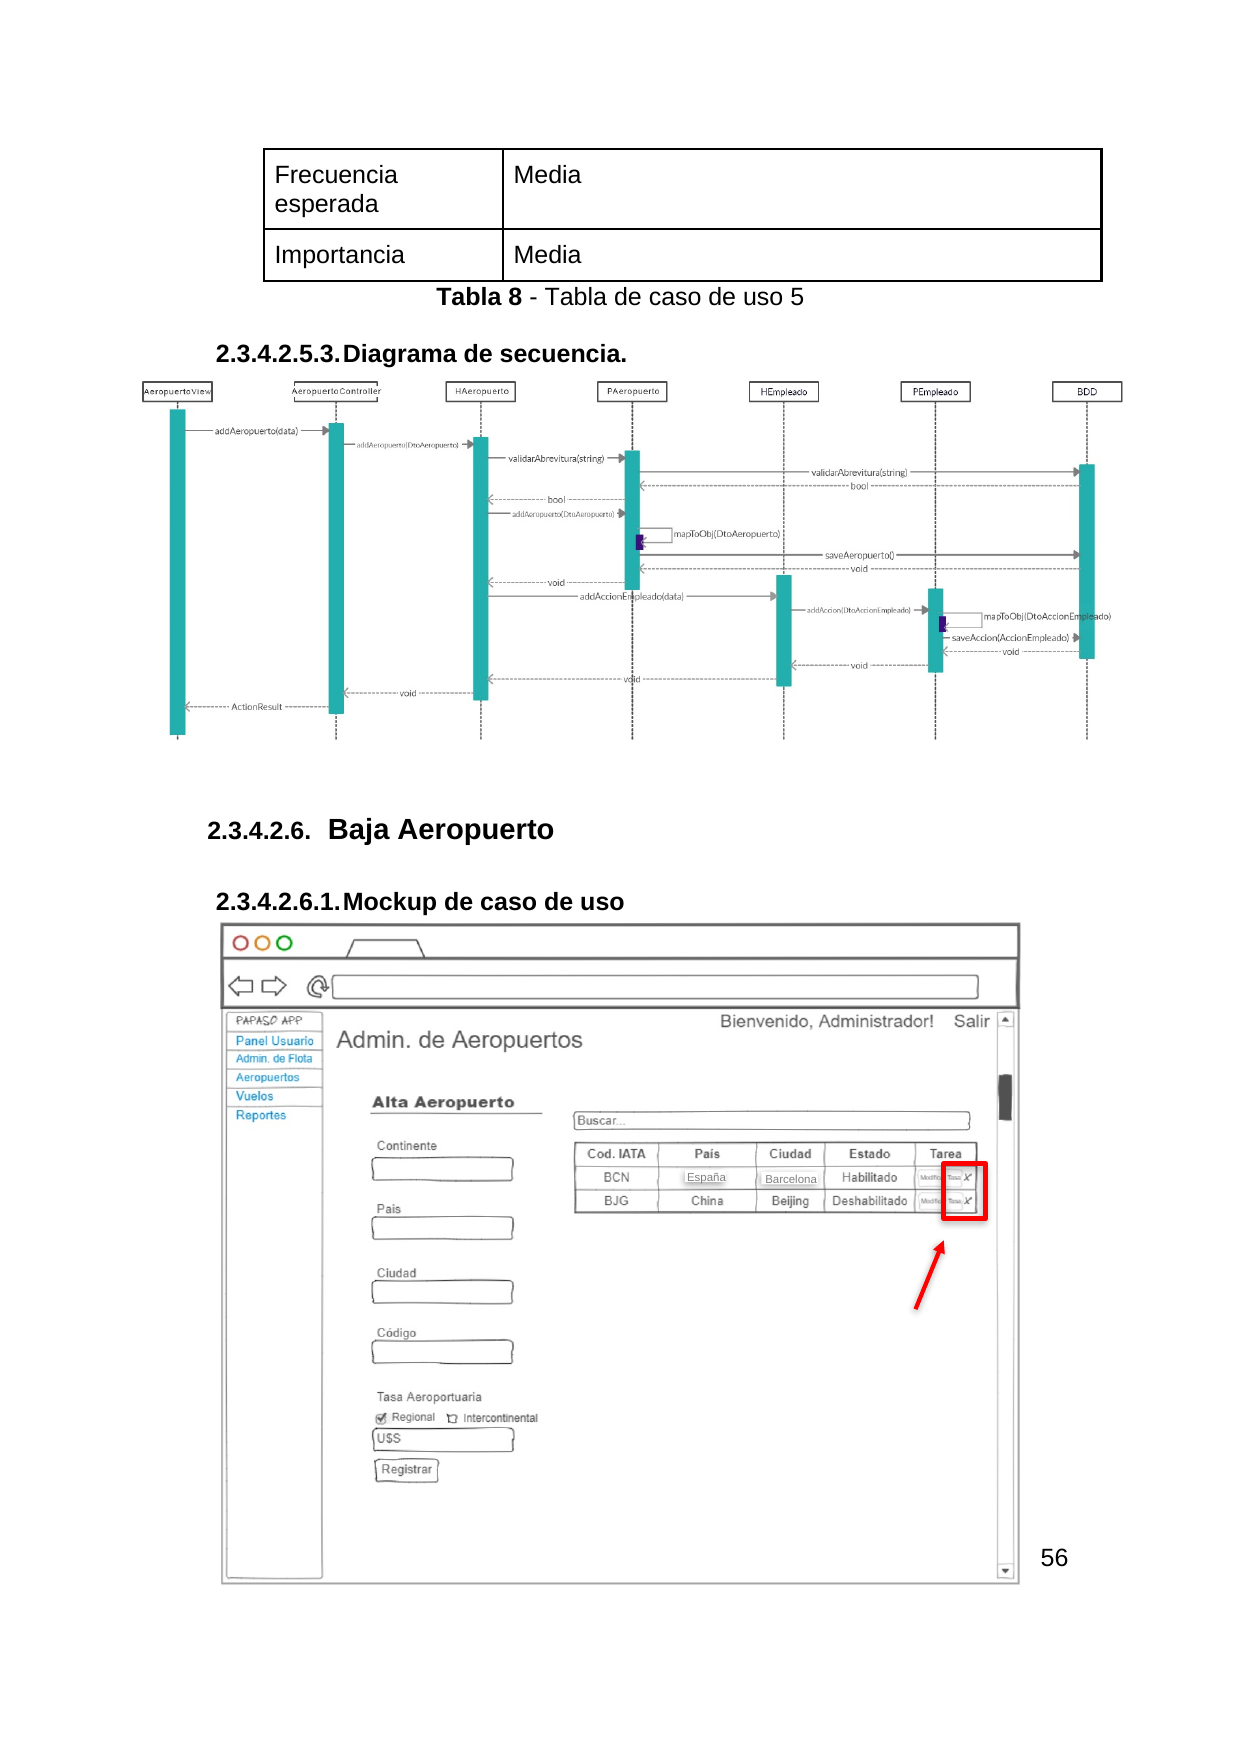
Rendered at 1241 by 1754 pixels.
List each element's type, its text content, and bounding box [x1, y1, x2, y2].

table_cell Media [504, 150, 1100, 228]
picture [219, 921, 1023, 1587]
list Diagrama de secuencia. [341, 339, 1092, 368]
table_cell Importancia [265, 230, 502, 280]
table_cell Media [504, 230, 1100, 280]
list Baja Aeropuerto [311, 812, 1092, 846]
text Tabla 8 - Tabla de caso de uso 5 [148, 282, 1092, 311]
list Mockup de caso de uso [341, 887, 1092, 916]
table_cell Frecuencia esperada [265, 150, 502, 228]
picture [129, 368, 1135, 755]
